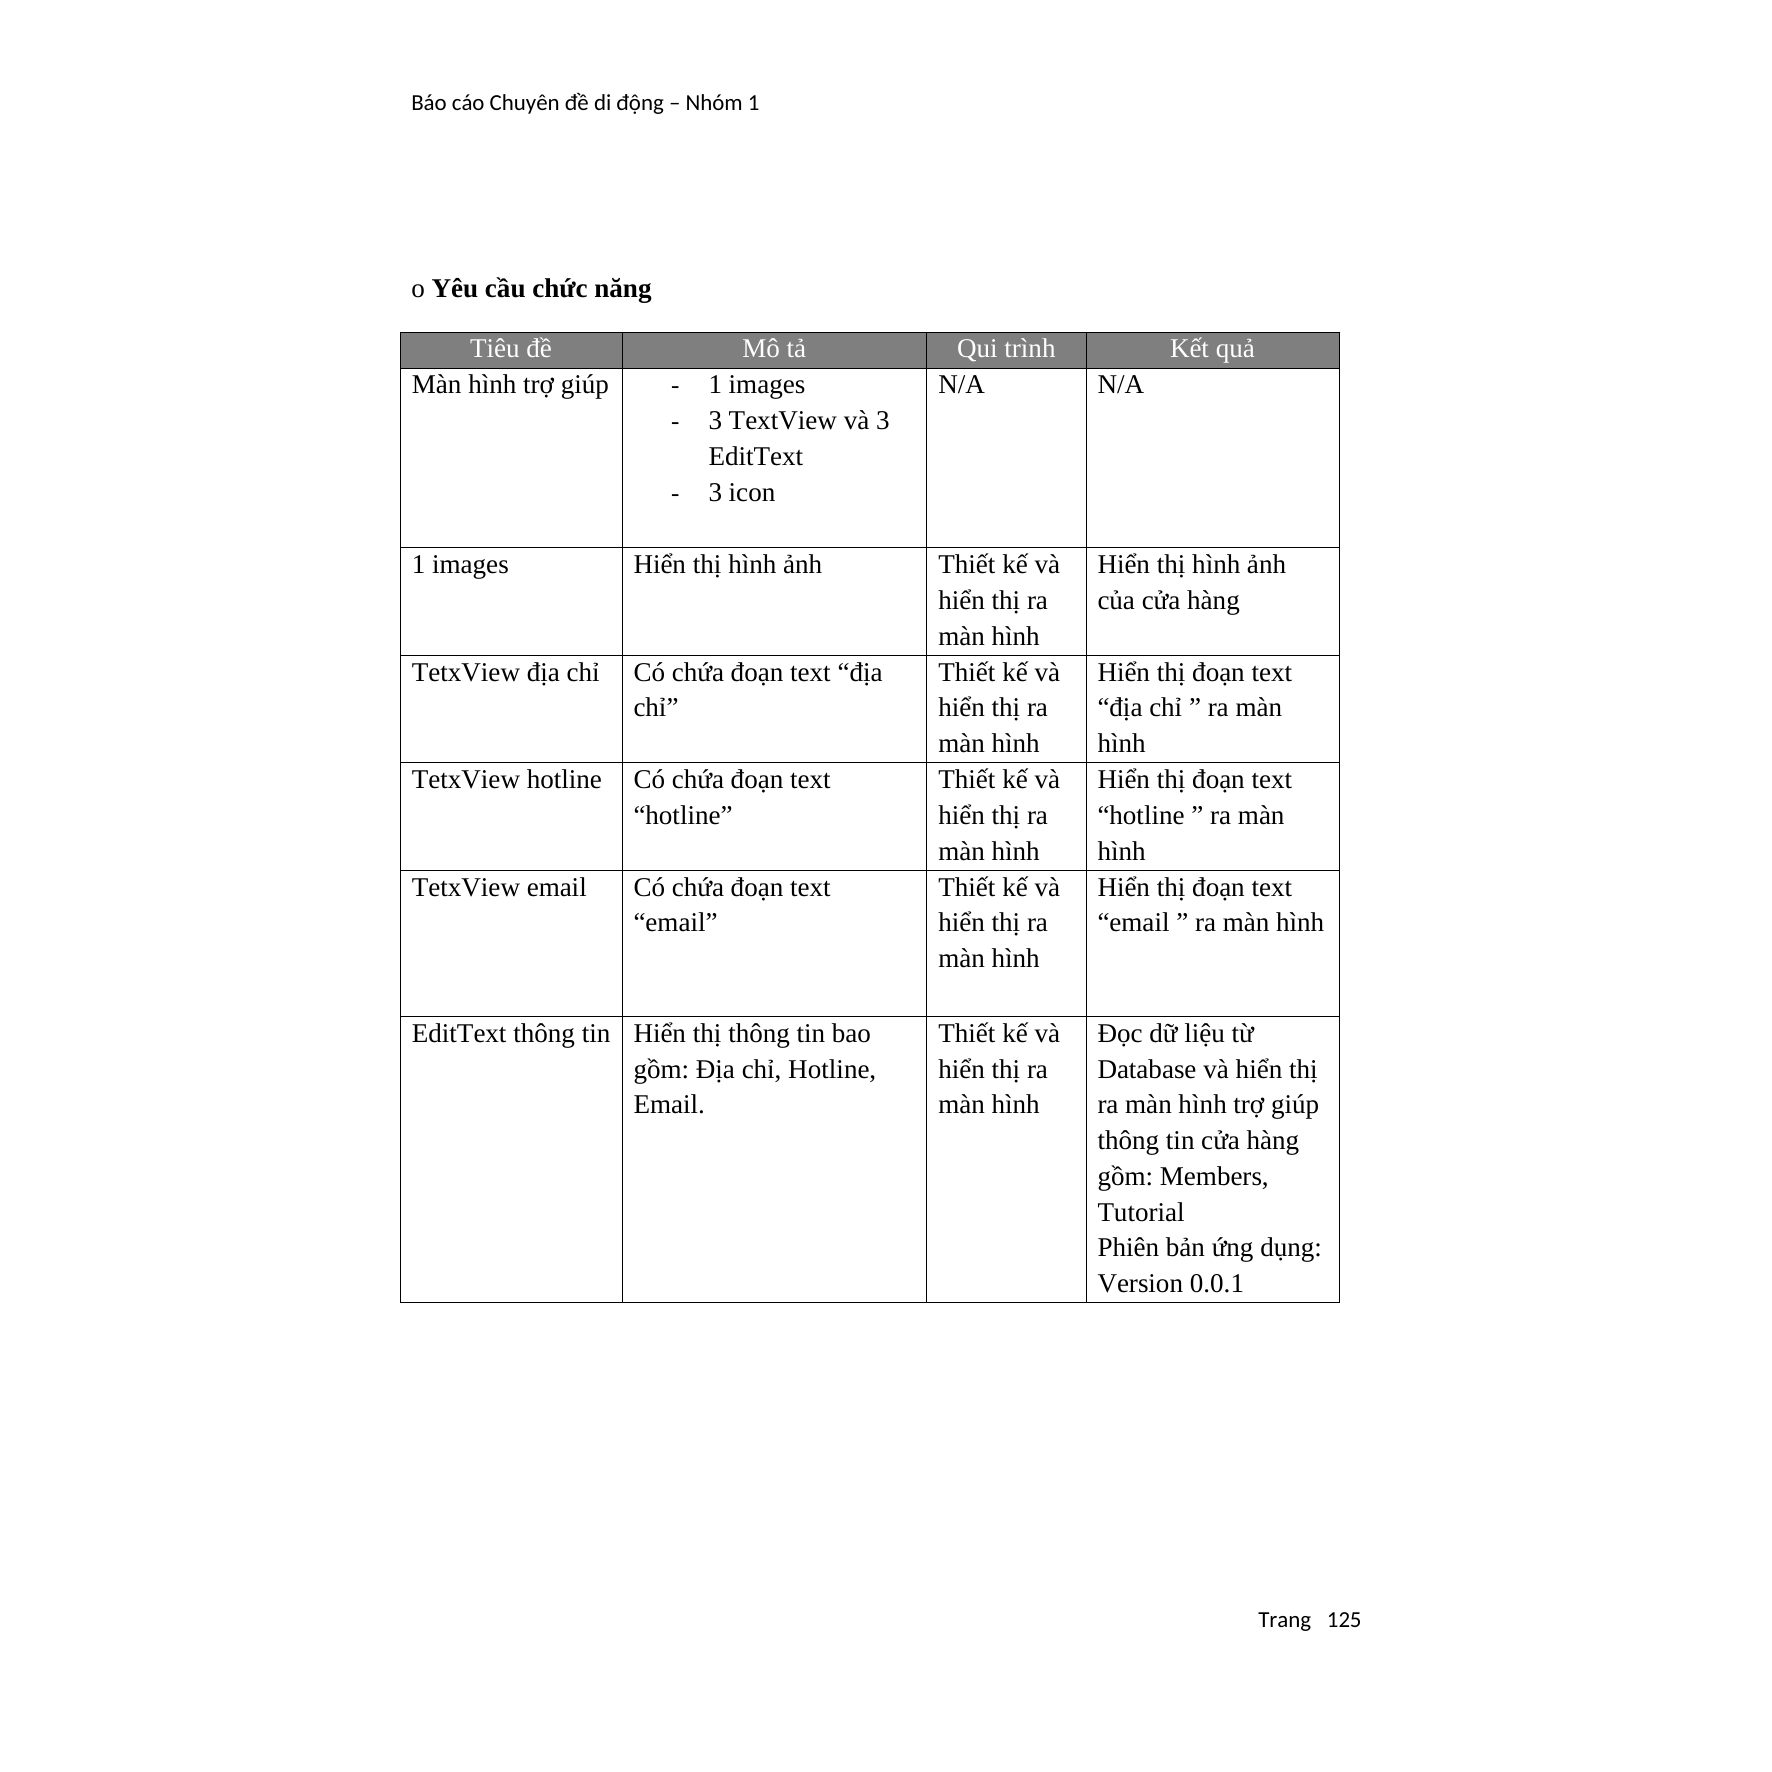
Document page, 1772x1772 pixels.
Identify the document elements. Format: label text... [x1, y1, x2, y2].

table_cell Có chứa đoạn text “email” [623, 871, 926, 1016]
text o Yêu cầu chức năng [411, 272, 1363, 303]
table_cell TetxView địa chỉ [401, 656, 622, 762]
table_cell Thiết kế và hiển thị ra màn hình [927, 1017, 1086, 1302]
table_cell Hiển thị đoạn text “địa chỉ ” ra màn hình [1087, 656, 1339, 762]
table_cell Thiết kế và hiển thị ra màn hình [927, 548, 1086, 655]
table_cell EditText thông tin [401, 1017, 622, 1302]
table_cell N/A [927, 369, 1086, 547]
table_cell Hiển thị hình ảnh [623, 548, 926, 655]
table_cell Thiết kế và hiển thị ra màn hình [927, 763, 1086, 870]
table_cell Hiển thị hình ảnh của cửa hàng [1087, 548, 1339, 655]
table_header Qui trình [927, 333, 1086, 368]
table_header Mô tả [623, 333, 926, 368]
table_cell Có chứa đoạn text “hotline” [623, 763, 926, 870]
table_cell Đọc dữ liệu từ Database và hiển thị ra màn hình trợ giúp thông tin cửa hàng gồm: Members, Tutorial Phiên bản ứng dụng: Version 0.0.1 [1087, 1017, 1339, 1302]
table_cell TetxView email [401, 871, 622, 1016]
table_cell Thiết kế và hiển thị ra màn hình [927, 871, 1086, 1016]
table_cell Màn hình trợ giúp [401, 369, 622, 547]
table_cell Hiển thị đoạn text “hotline ” ra màn hình [1087, 763, 1339, 870]
table_cell 1 images [401, 548, 622, 655]
table_cell N/A [1087, 369, 1339, 547]
table_header Tiêu đề [401, 333, 622, 368]
table_cell TetxView hotline [401, 763, 622, 870]
table_cell 1 images 3 TextView và 3 EditText 3 icon [623, 369, 926, 547]
table_cell Thiết kế và hiển thị ra màn hình [927, 656, 1086, 762]
table_cell Hiển thị đoạn text “email ” ra màn hình [1087, 871, 1339, 1016]
table_cell Hiển thị thông tin bao gồm: Địa chỉ, Hotline, Email. [623, 1017, 926, 1302]
table_cell Có chứa đoạn text “địa chỉ” [623, 656, 926, 762]
table_header Kết quả [1087, 333, 1339, 368]
